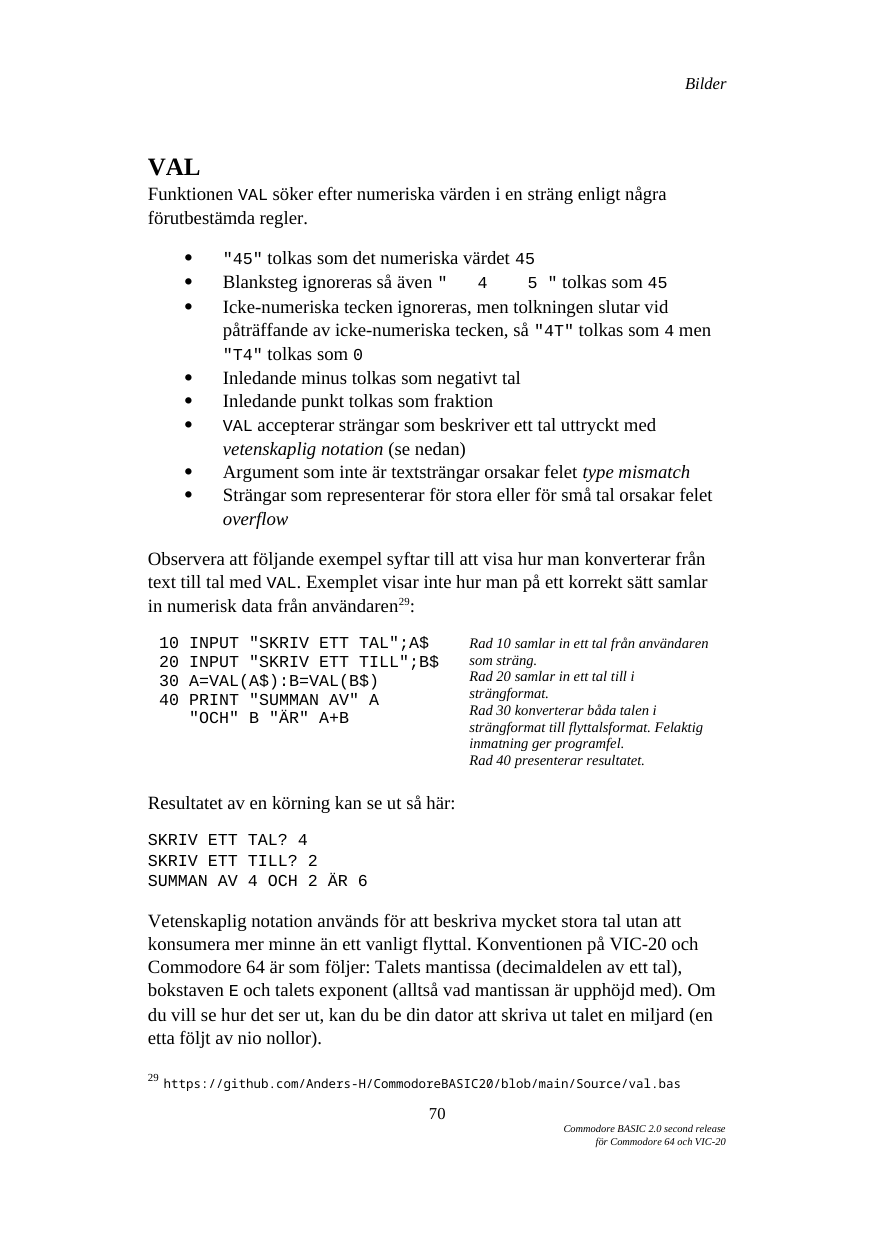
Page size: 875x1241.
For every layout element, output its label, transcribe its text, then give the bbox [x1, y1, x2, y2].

list "45" tolkas som det numeriska värdet 45 [185, 247, 726, 269]
table_header Rad 10 samlar in ett tal från användaren som sträng. Rad 20 samlar in ett tal till i strängformat. Rad 30 konverterar båda talen i strängformat till flyttalsformat. Felaktig inmatning ger programfel. Rad 40 presenterar resultatet. [458, 635, 725, 769]
list Argument som inte är textsträngar orsakar felet type mismatch [185, 461, 726, 483]
text Funktionen VAL söker efter numeriska värden i en sträng enligt några förutbestämda regler. [148, 183, 726, 229]
list VAL accepterar strängar som beskriver ett tal uttryckt med vetenskaplig notation (se nedan) [185, 414, 726, 459]
table_header 10 INPUT "SKRIV ETT TAL";A$ 20 INPUT "SKRIV ETT TILL";B$ 30 A=VAL(A$):B=VAL(B$) 40 PRINT "SUMMAN AV" A "OCH" B "ÄR" A+B [148, 635, 458, 769]
list Icke-numeriska tecken ignoreras, men tolkningen slutar vid påträffande av icke-numeriska tecken, så "4T" tolkas som 4 men "T4" tolkas som 0 [185, 296, 726, 365]
text SKRIV ETT TAL? 4 SKRIV ETT TILL? 2 SUMMAN AV 4 OCH 2 ÄR 6 [148, 832, 726, 891]
text Observera att följande exempel syftar till att visa hur man konverterar från text till tal med VAL. Exemplet visar inte hur man på ett korrekt sätt samlar in numerisk data från användaren: [148, 547, 726, 616]
list Inledande punkt tolkas som fraktion [185, 390, 726, 412]
list Blanksteg ignoreras så även " 4 5 " tolkas som 45 [185, 271, 726, 294]
subtitle VAL [148, 152, 726, 181]
list Inledande minus tolkas som negativt tal [185, 367, 726, 389]
text Resultatet av en körning kan se ut så här: [148, 769, 726, 814]
text Vetenskaplig notation används för att beskriva mycket stora tal utan att konsumera mer minne än ett vanligt flyttal. Konventionen på VIC-20 och Commodore 64 är som följer: Talets mantissa (decimaldelen av ett tal), bokstaven E och talets exponent (alltså vad mantissan är upphöjd med). Om du vill se hur det ser ut, kan du be din dator att skriva ut talet en miljard (en etta följt av nio nollor). [148, 909, 726, 1048]
list Strängar som representerar för stora eller för små tal orsakar felet overflow [185, 484, 726, 529]
